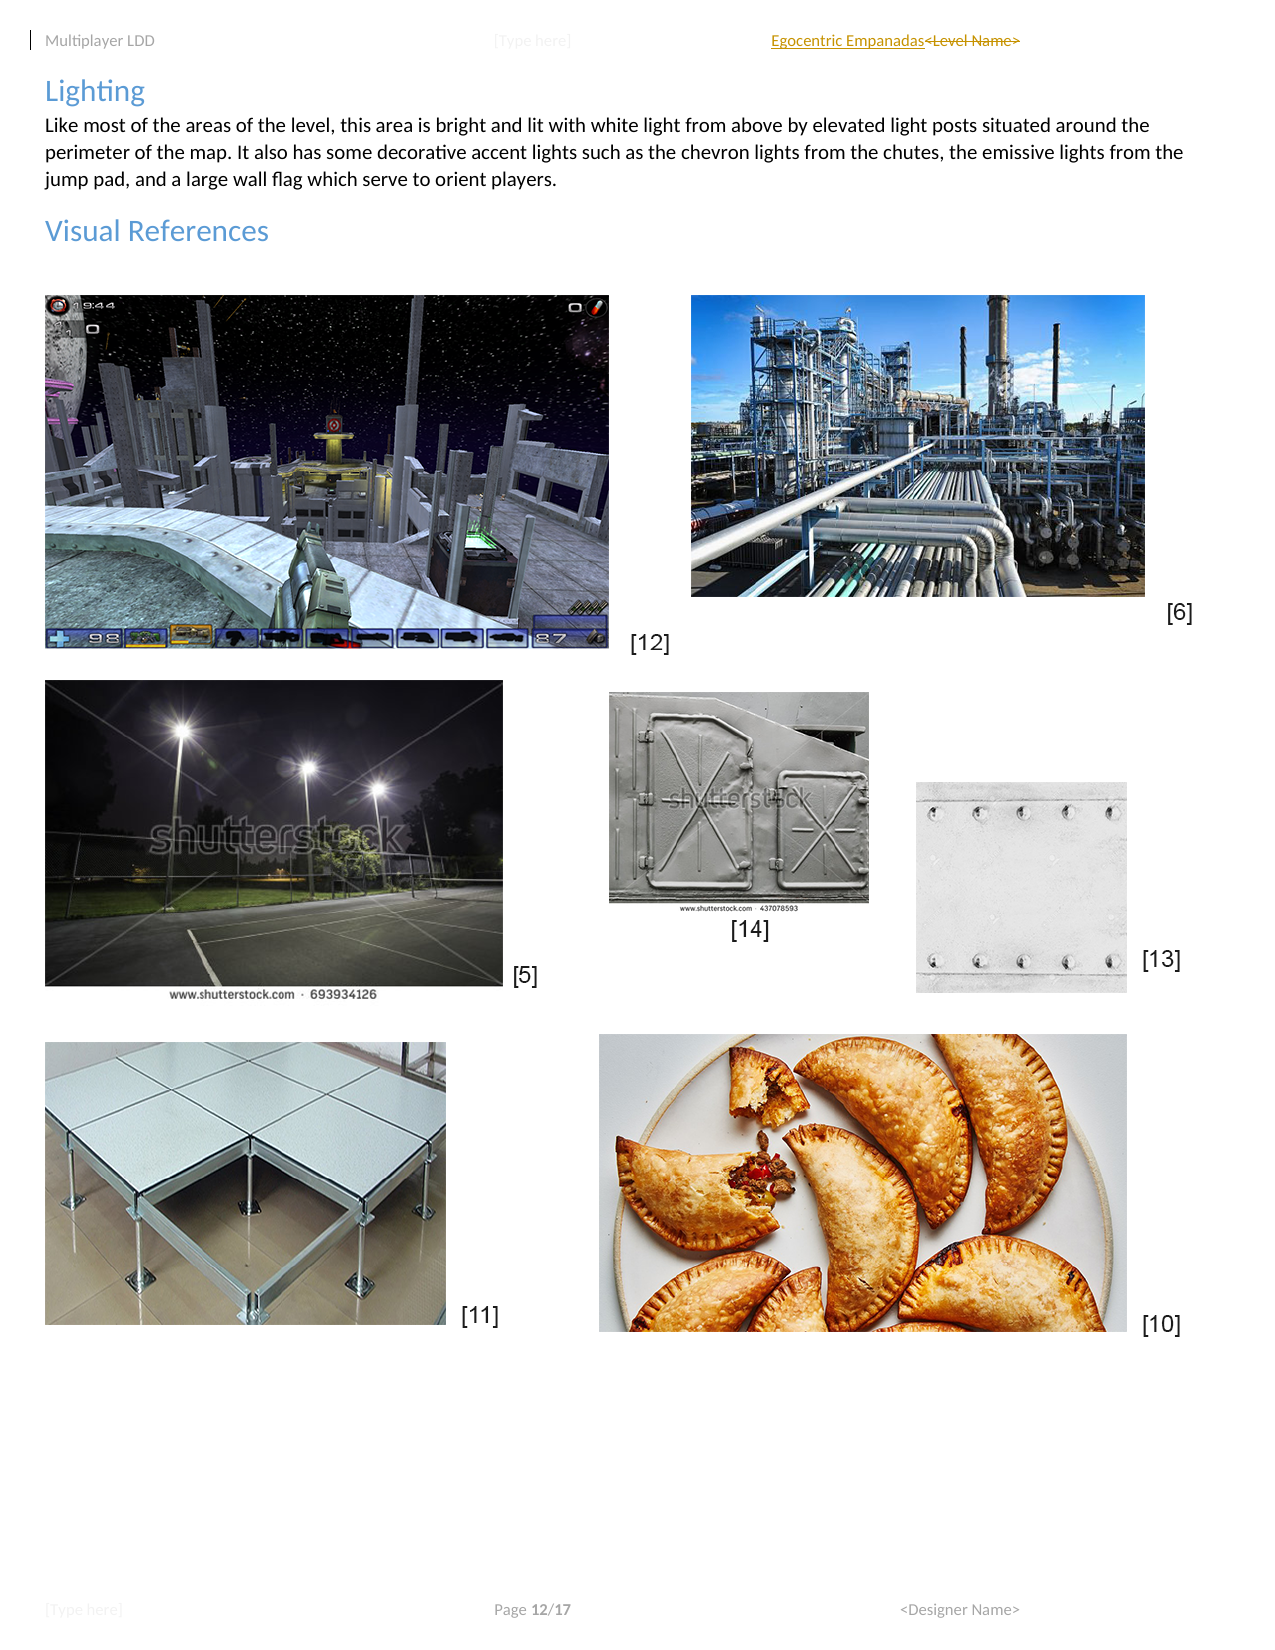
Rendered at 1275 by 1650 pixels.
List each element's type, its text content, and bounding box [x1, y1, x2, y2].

subtitle Visual References [45, 211, 1230, 249]
text Like most of the areas of the level, this area is bright and lit with white light from above by elevated light posts situated around the perimeter of the map. It also has some decorative accent lights such as the chevron lights from the chutes, the emissive lights from the jump pad, and a large wall flag which serve to orient players. [45, 112, 1230, 192]
subtitle Lighting [45, 71, 1230, 109]
picture [45, 295, 1230, 1443]
